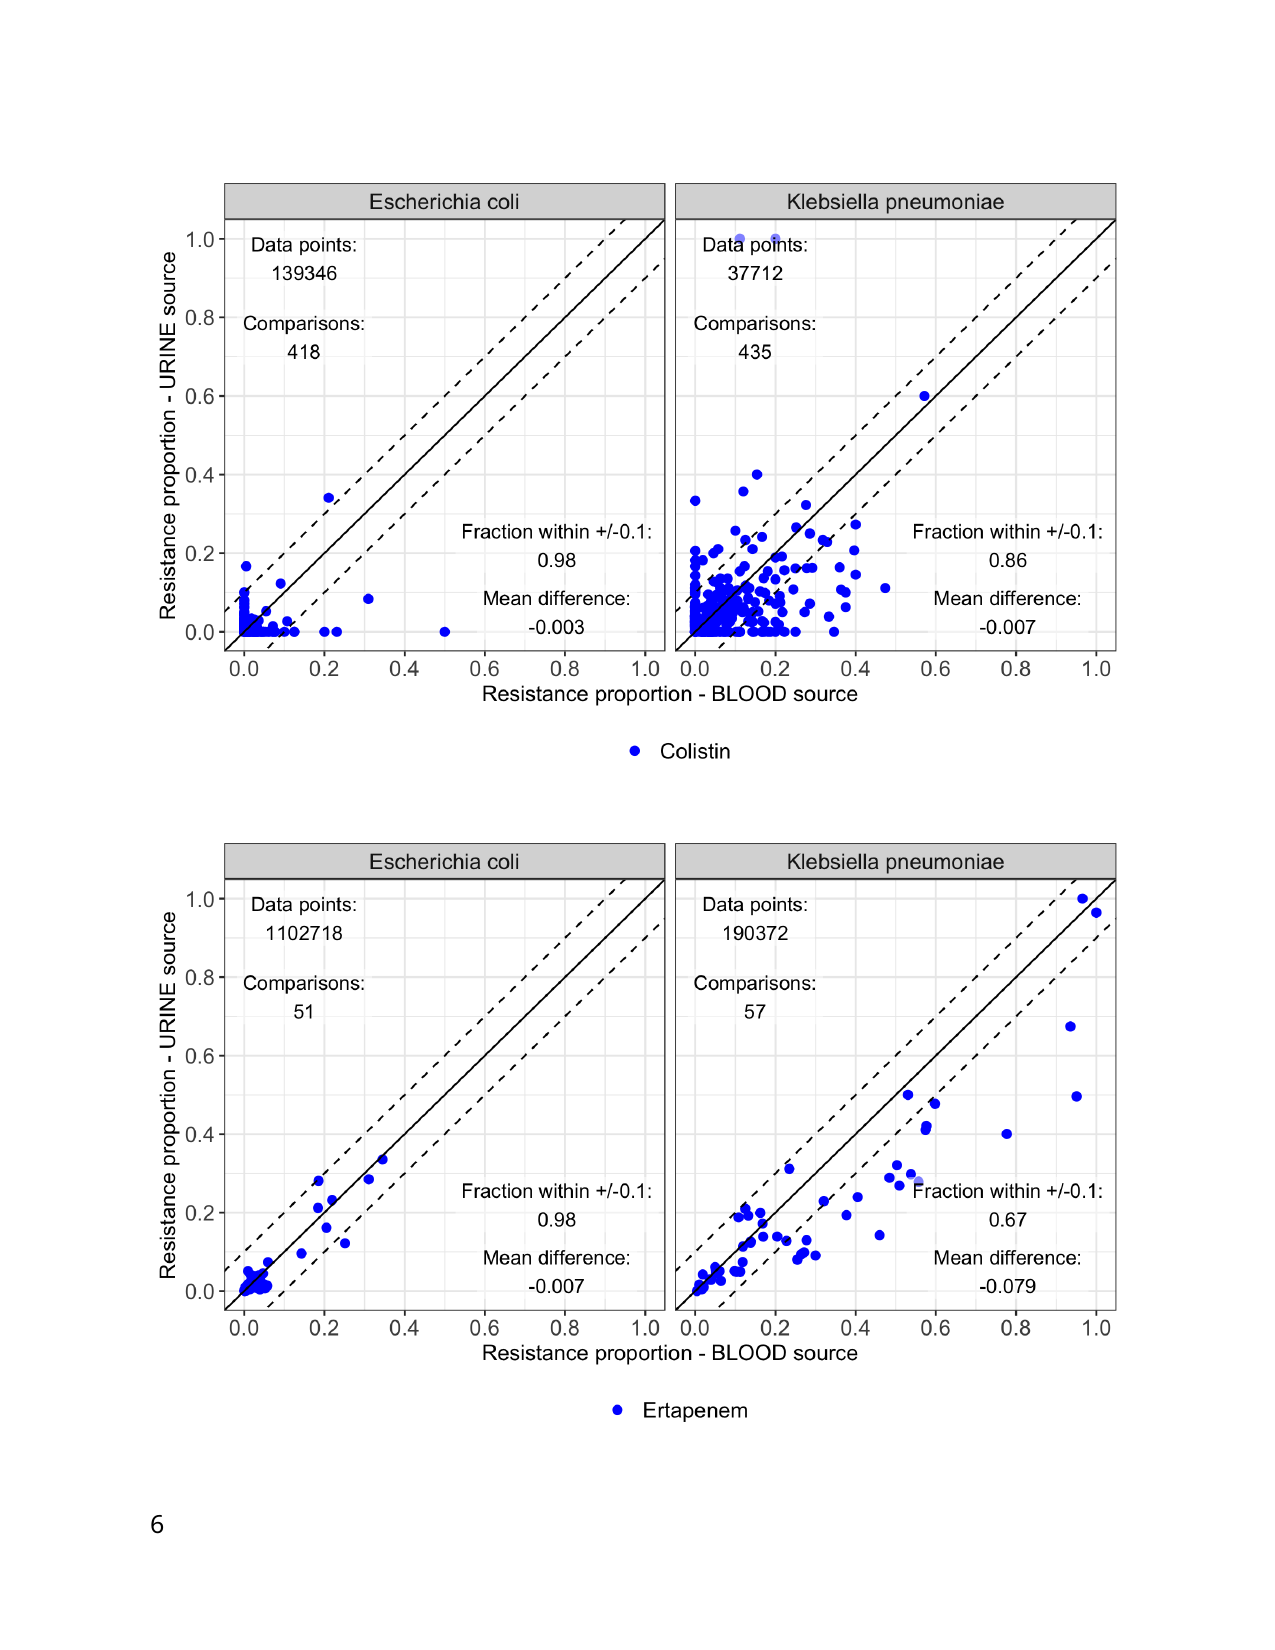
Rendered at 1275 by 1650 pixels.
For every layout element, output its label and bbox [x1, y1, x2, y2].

picture [150, 174, 1125, 786]
picture [150, 833, 1125, 1445]
